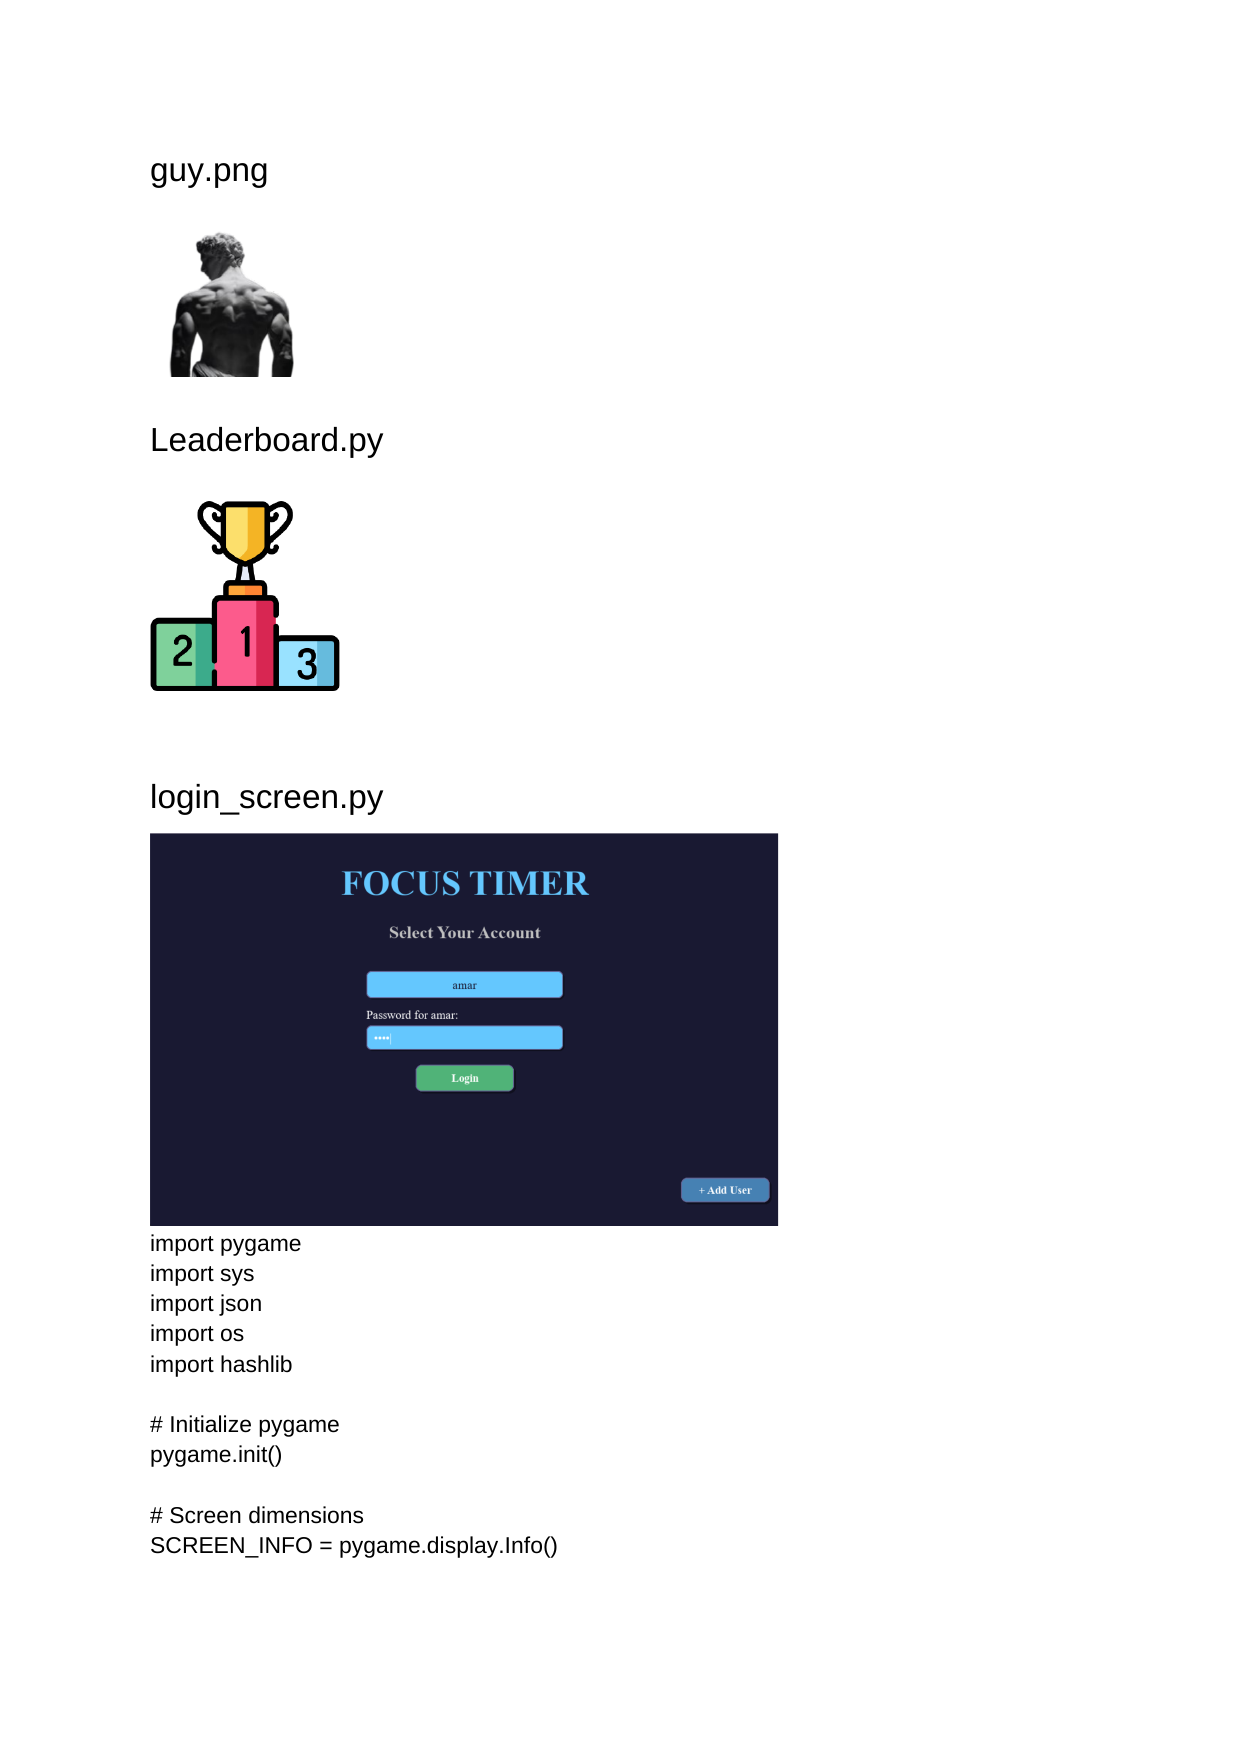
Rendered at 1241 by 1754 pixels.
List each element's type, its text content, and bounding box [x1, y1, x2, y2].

text import pygame [150, 1230, 1090, 1256]
text import os [150, 1320, 1090, 1347]
text import json [150, 1290, 1090, 1317]
subtitle Leaderboard.py [150, 420, 1090, 458]
text pygame.init() [150, 1441, 1090, 1468]
text # Screen dimensions [150, 1502, 1090, 1528]
picture [150, 231, 308, 377]
picture [150, 833, 779, 1226]
subtitle guy.png [150, 150, 1090, 188]
text SCREEN_INFO = pygame.display.Info() [150, 1532, 1090, 1558]
text import hashlib [150, 1351, 1090, 1377]
subtitle login_screen.py [150, 777, 1090, 815]
text import sys [150, 1260, 1090, 1286]
text # Initialize pygame [150, 1411, 1090, 1437]
picture [150, 501, 340, 691]
